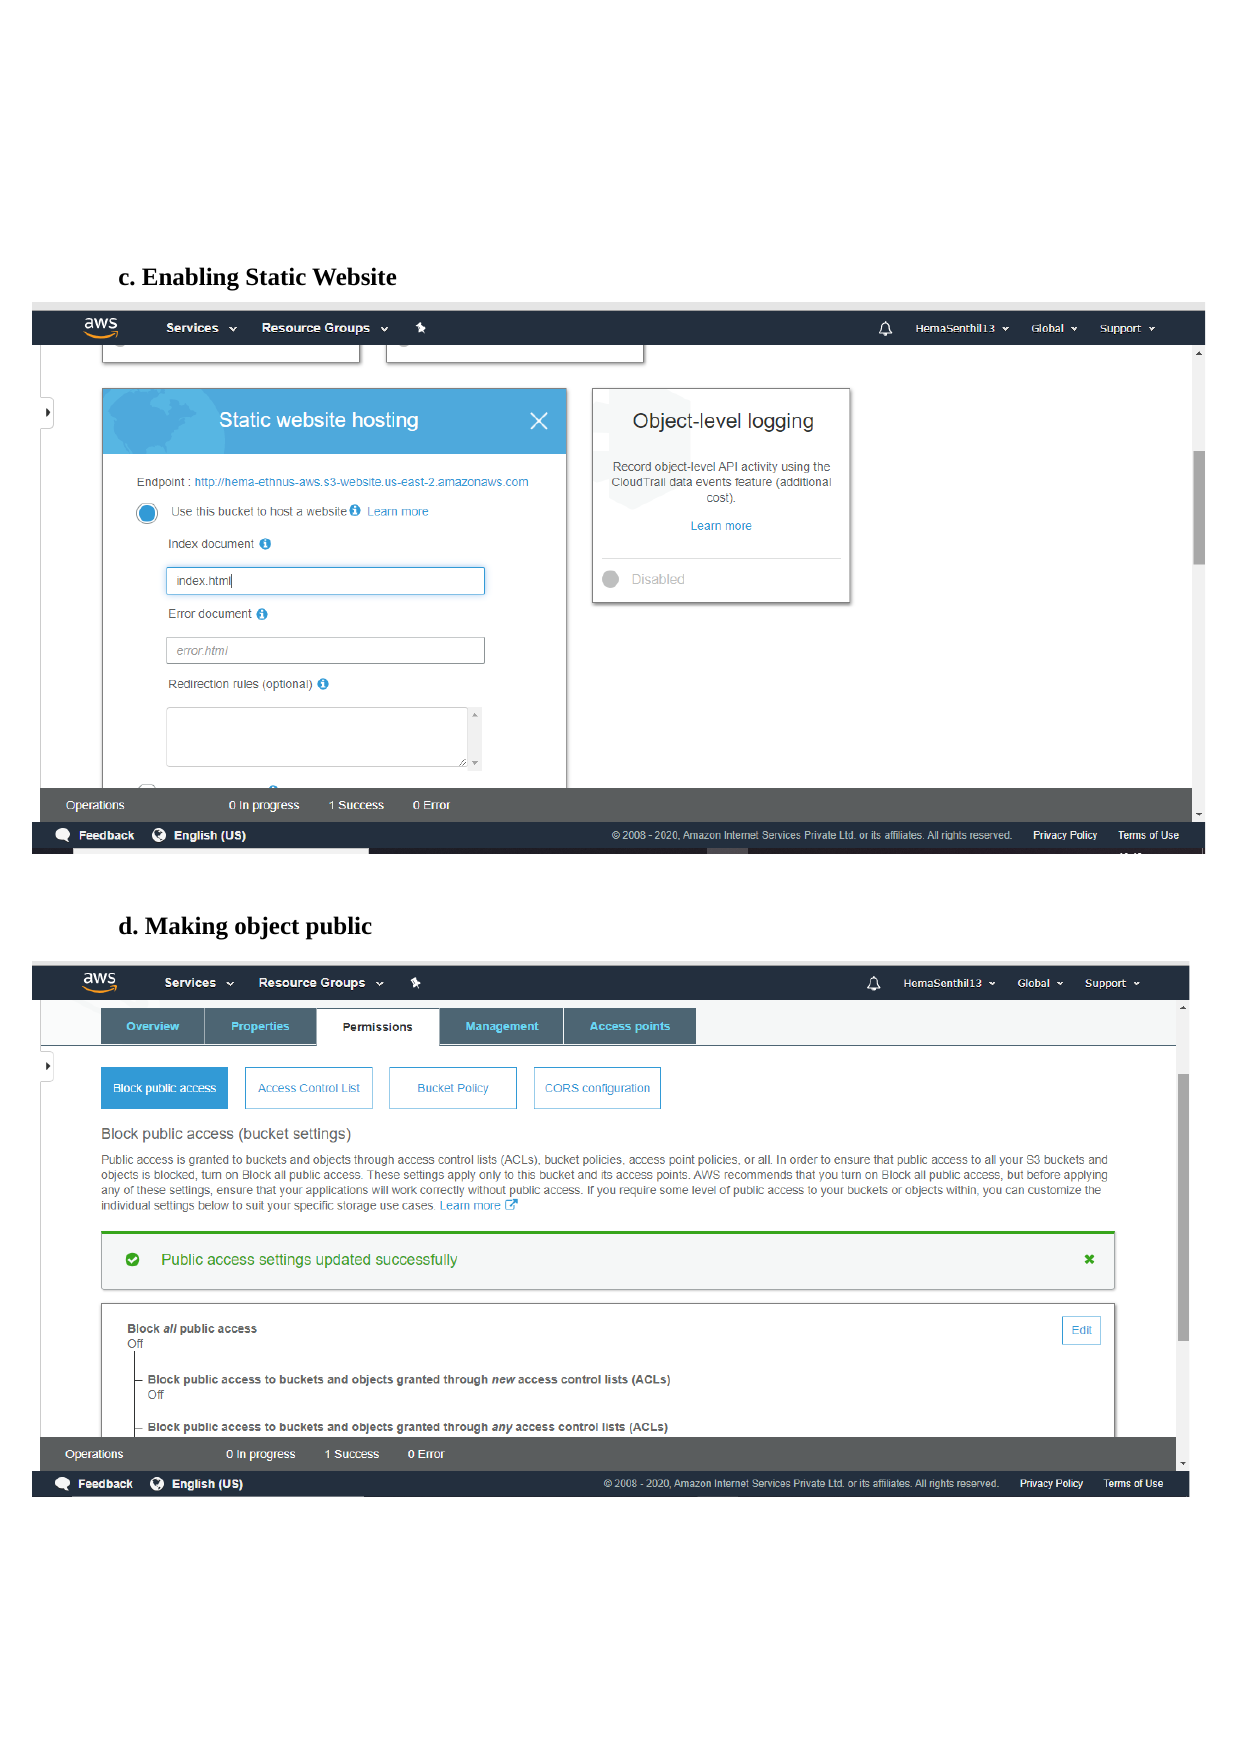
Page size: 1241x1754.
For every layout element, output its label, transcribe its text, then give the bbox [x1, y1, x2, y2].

picture [32, 302, 1206, 854]
picture [32, 961, 1190, 1497]
text d. Making object public [118, 911, 1122, 939]
text c. Enabling Static Website [118, 262, 1122, 291]
